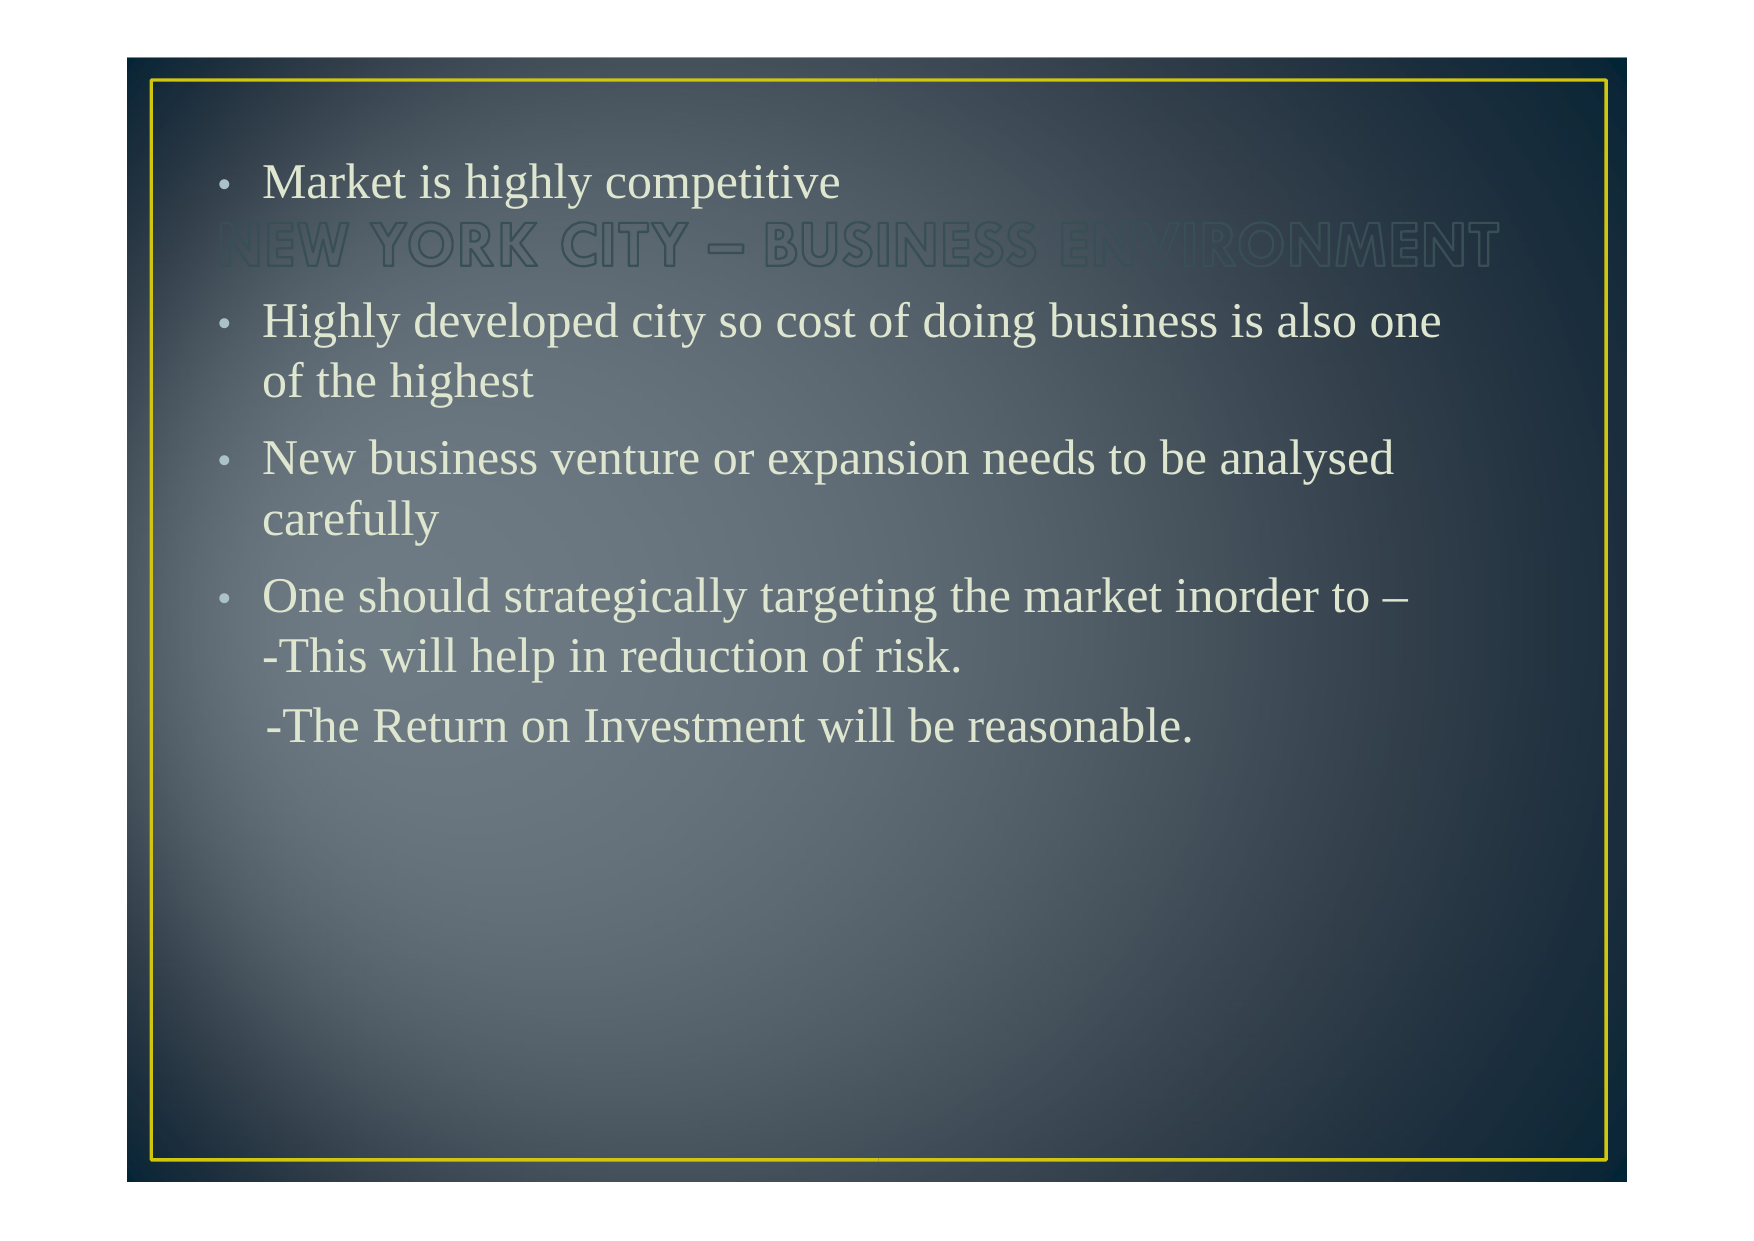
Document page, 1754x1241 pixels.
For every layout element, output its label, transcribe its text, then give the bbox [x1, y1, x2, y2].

list One should strategically targeting the market inorder to – -This will help in reduction of risk. [217, 566, 1474, 683]
list Market is highly competitive [217, 152, 1474, 209]
list Highly developed city so cost of doing business is also one of the highest [217, 229, 1474, 408]
list New business venture or expansion needs to be analysed carefully [217, 428, 1474, 546]
text -The Return on Investment will be reasonable. [215, 696, 1474, 753]
picture [126, 57, 1627, 1182]
